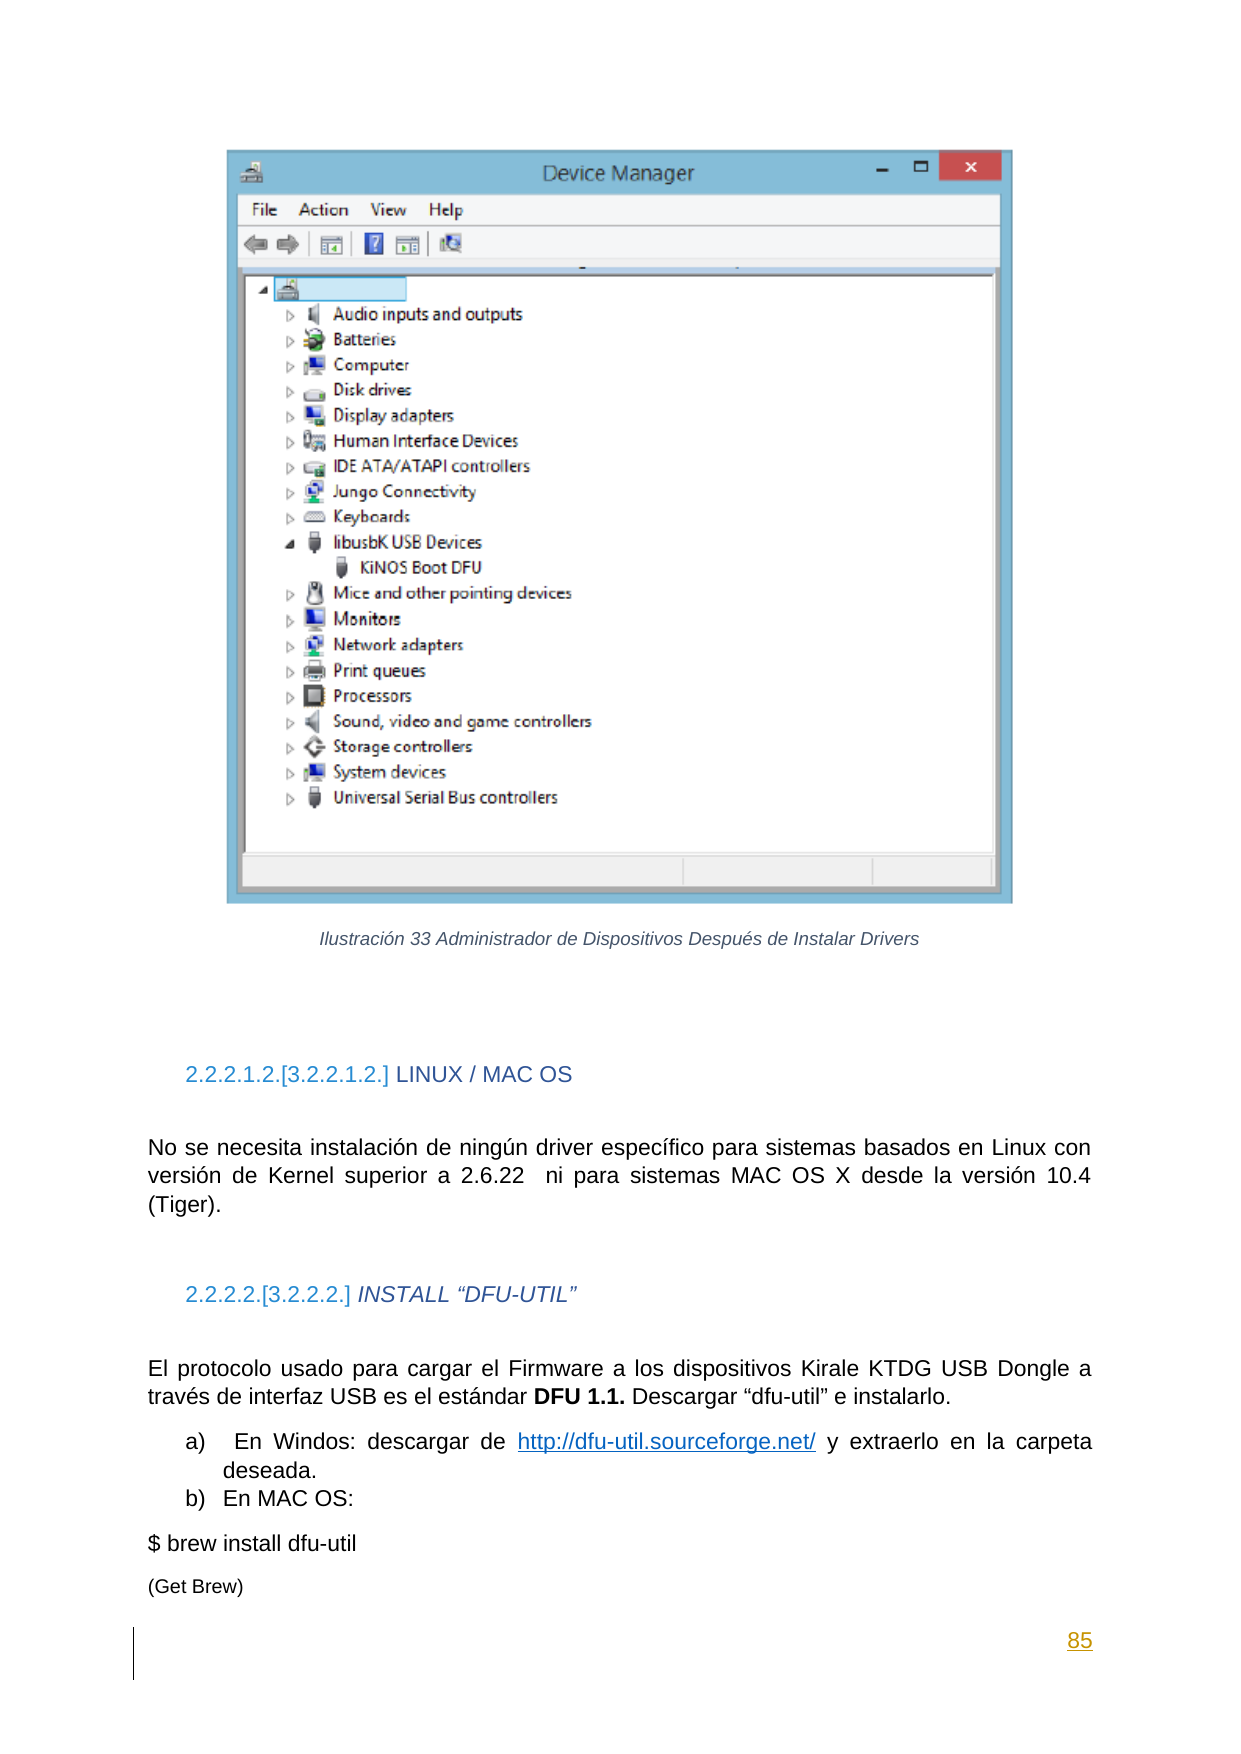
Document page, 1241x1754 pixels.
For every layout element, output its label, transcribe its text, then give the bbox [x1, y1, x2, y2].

subtitle INSTALL “DFU-UTIL” [185, 1281, 1092, 1307]
text $ brew install dfu-util [148, 1530, 1092, 1557]
text No se necesita instalación de ningún driver específico para sistemas basados en Linux con versión de Kernel superior a 2.6.22 ni para sistemas MAC OS X desde la versión 10.4 (Tiger). [148, 1134, 1092, 1217]
list En Windos: descargar de http://dfu-util.sourceforge.net/ y extraerlo en la carpeta deseada. [185, 1428, 1092, 1483]
text (Get Brew) [148, 1575, 1092, 1598]
subtitle LINUX / MAC OS [185, 1061, 1092, 1087]
text El protocolo usado para cargar el Firmware a los dispositivos Kirale KTDG USB Dongle a través de interfaz USB es el estándar DFU 1.1. Descargar “dfu-util” e instalarlo. [148, 1355, 1092, 1409]
picture [224, 147, 1016, 907]
list En MAC OS: [185, 1485, 1092, 1511]
